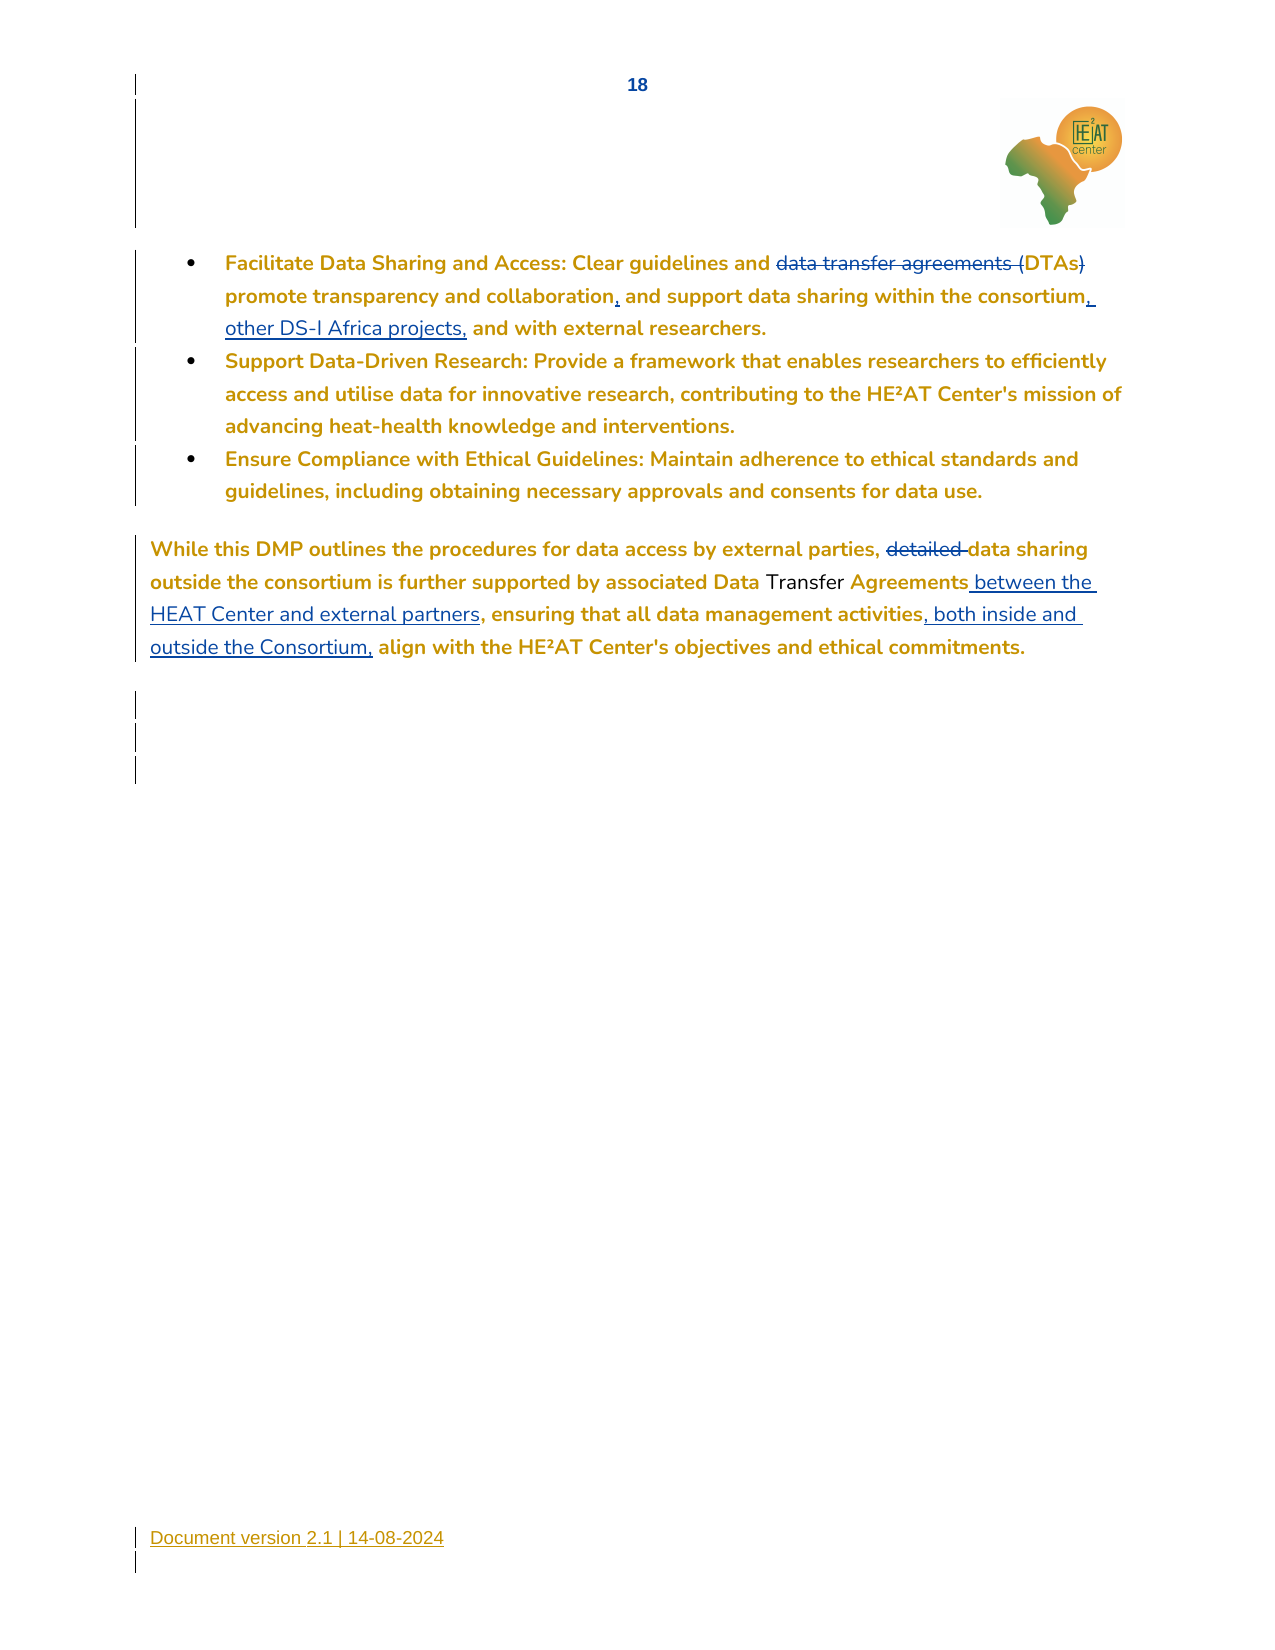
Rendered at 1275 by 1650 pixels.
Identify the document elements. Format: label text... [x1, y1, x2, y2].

list Support Data-Driven Research: Provide a framework that enables researchers to efficiently access and utilise data for innovative research, contributing to the HE²AT Center's mission of advancing heat-health knowledge and interventions. [187, 347, 1125, 441]
list Facilitate Data Sharing and Access: Clear guidelines and DTAs promote transparency and collaboration and support data sharing within the consortium and with external researchers. [187, 249, 1125, 343]
text While this DMP outlines the procedures for data access by external parties, data sharing outside the consortium is further supported by associated Data Transfer Agreements, ensuring that all data management activities align with the HE²AT Center's objectives and ethical commitments. [150, 535, 1125, 662]
list Ensure Compliance with Ethical Guidelines: Maintain adherence to ethical standards and guidelines, including obtaining necessary approvals and consents for data use. [187, 445, 1125, 506]
picture [1000, 98, 1125, 228]
